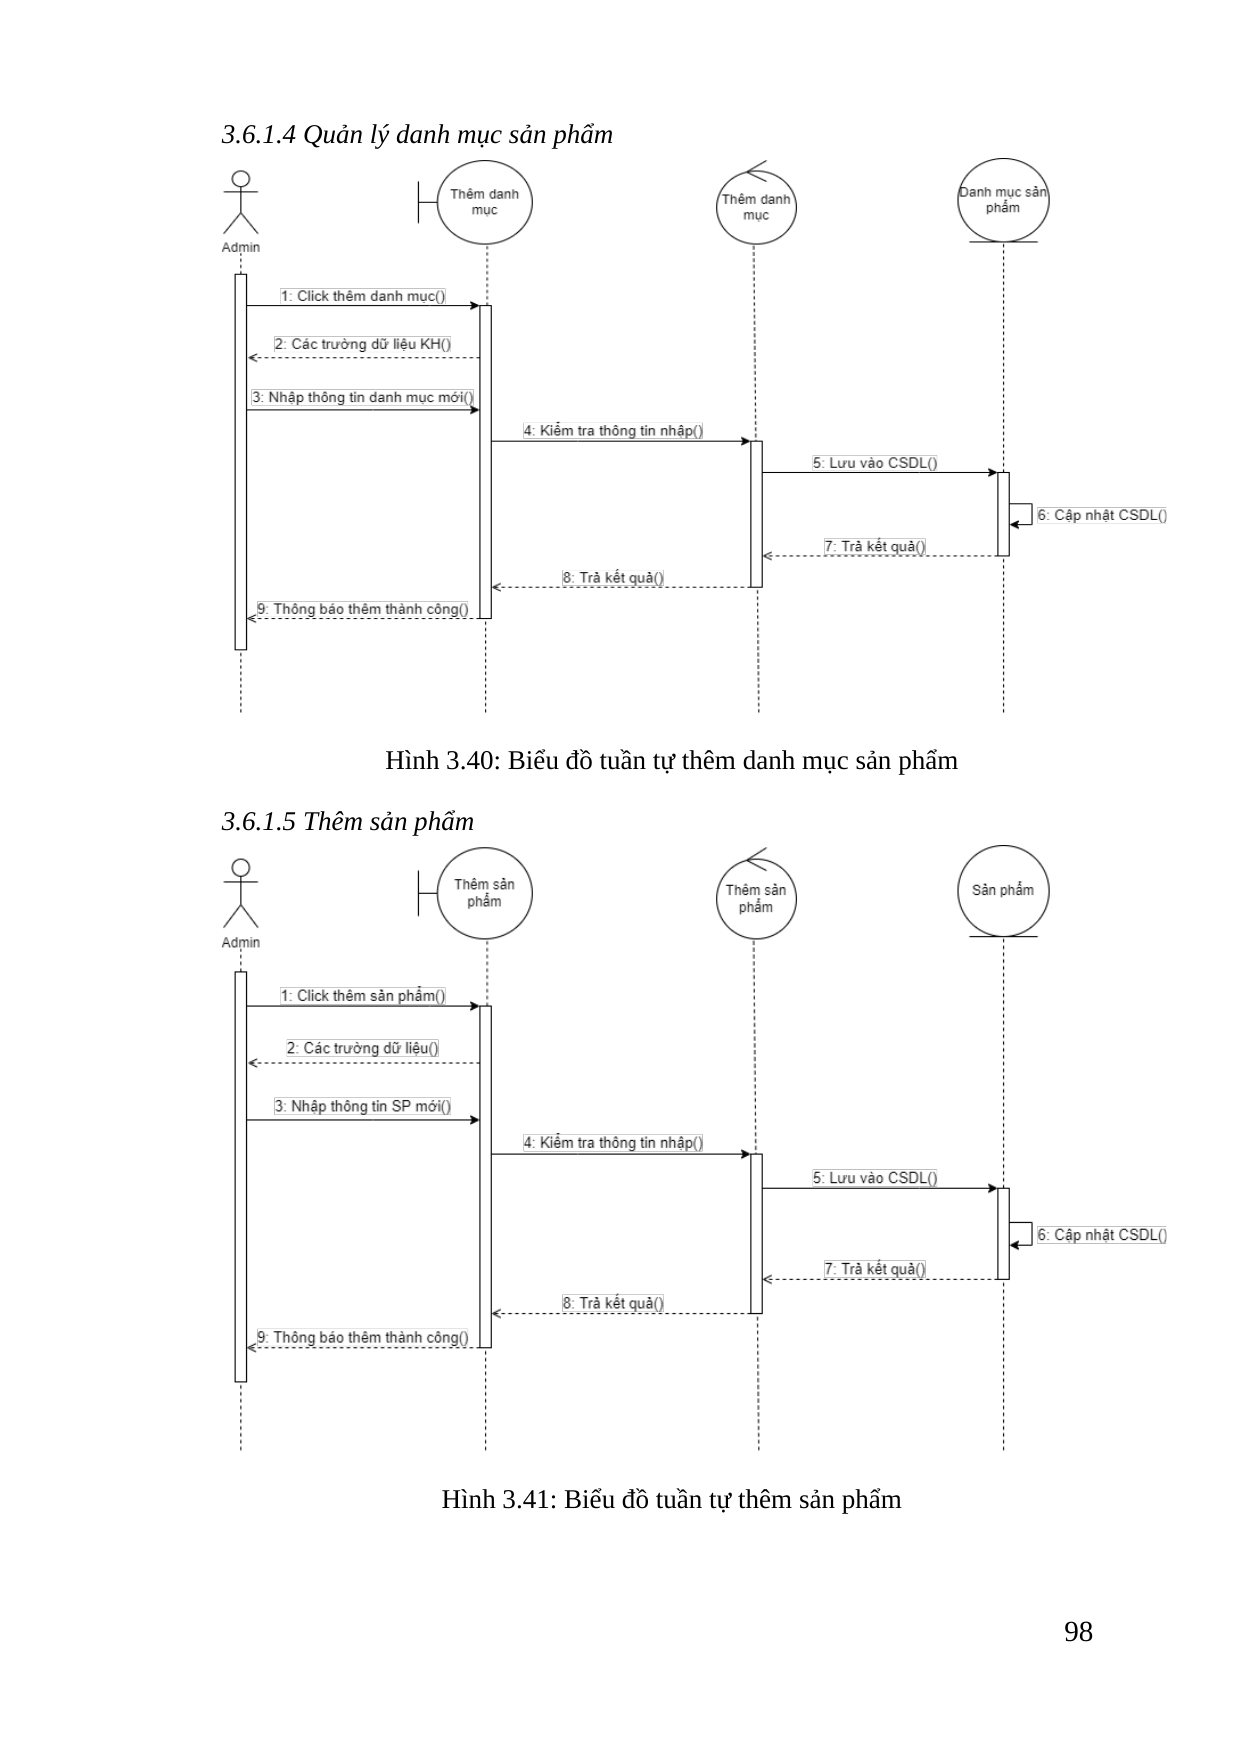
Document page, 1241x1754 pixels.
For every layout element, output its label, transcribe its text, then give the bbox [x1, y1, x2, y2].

picture [221, 845, 1167, 1452]
text Hình 3.40: Biểu đồ tuần tự thêm danh mục sản phẩm [177, 744, 1122, 775]
text 3.6.1.5 Thêm sản phẩm [177, 805, 1122, 837]
text Hình 3.41: Biểu đồ tuần tự thêm sản phẩm [177, 1483, 1122, 1514]
text 3.6.1.4 Quản lý danh mục sản phẩm [177, 118, 1122, 149]
picture [221, 158, 1167, 714]
